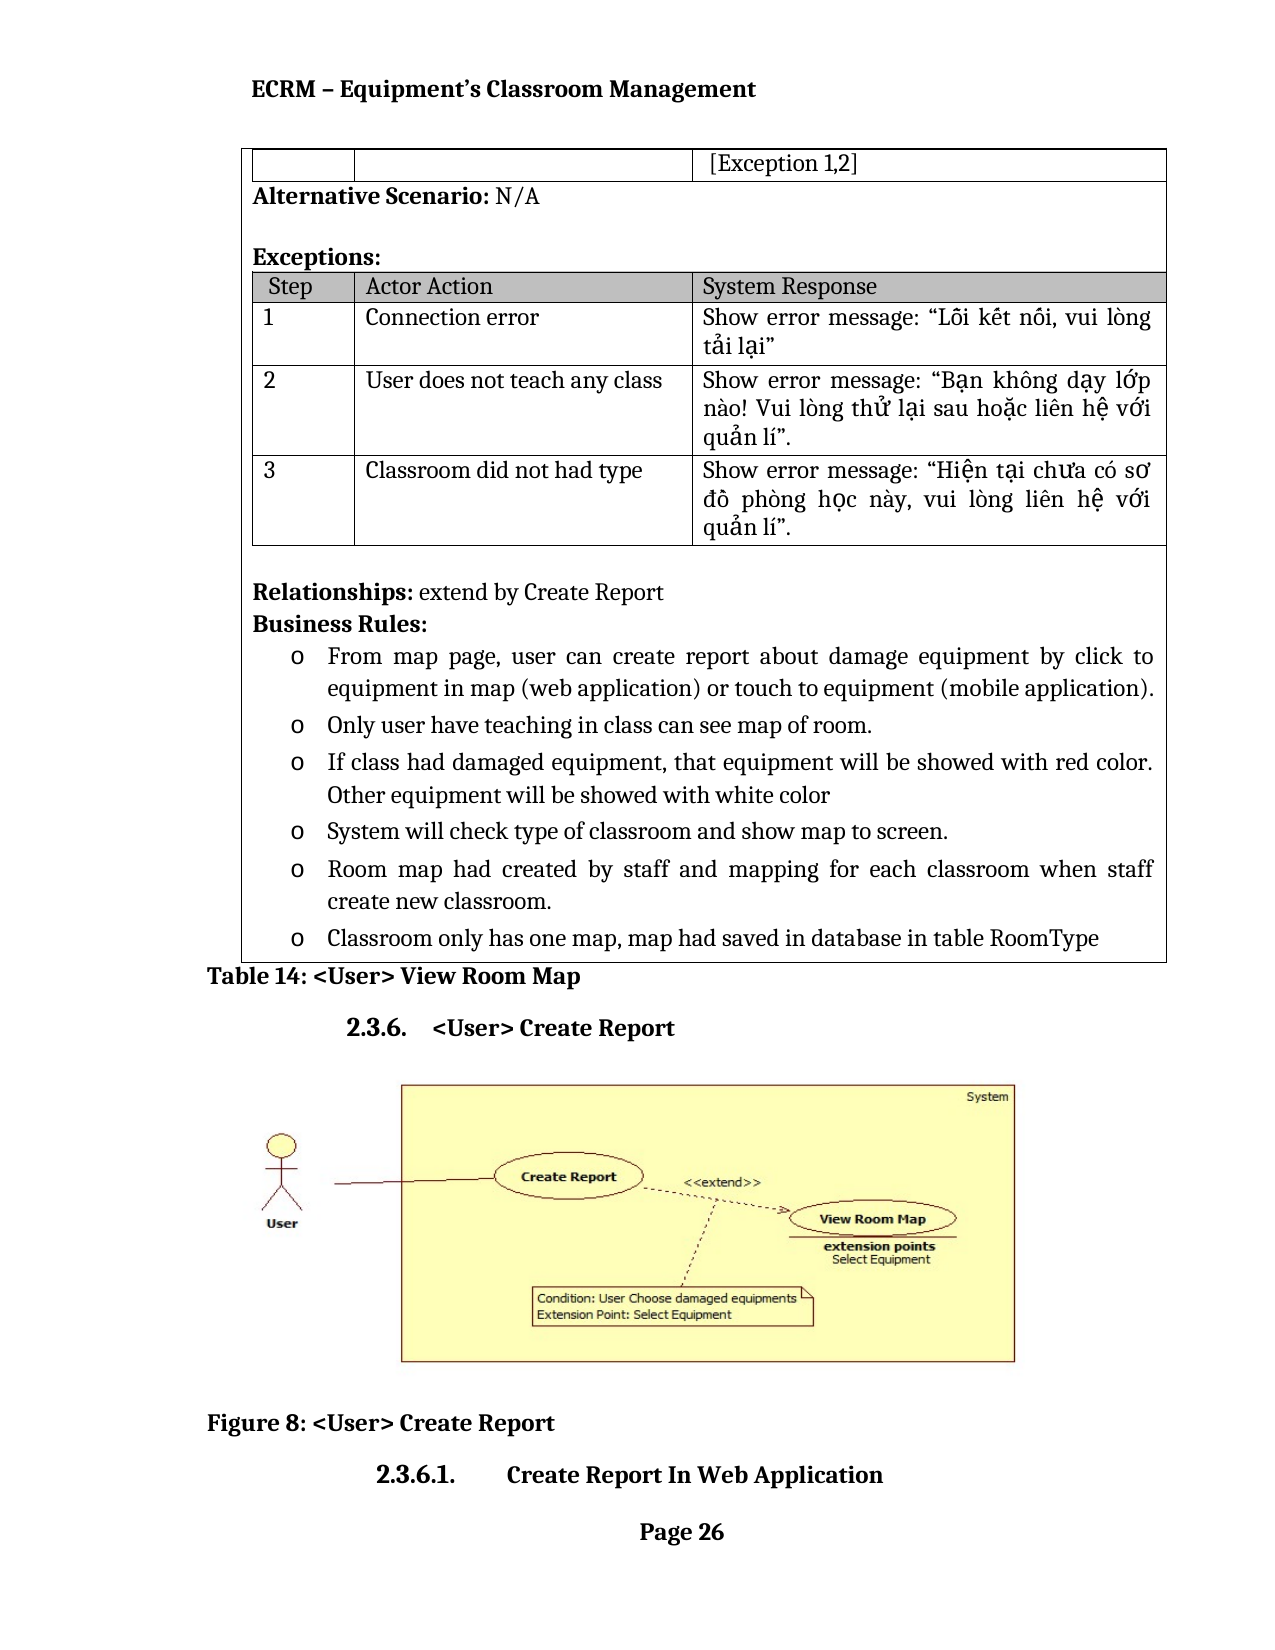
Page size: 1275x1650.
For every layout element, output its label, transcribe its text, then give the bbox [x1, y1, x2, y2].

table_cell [242, 149, 1166, 961]
list Create Report In Web Application [376, 1459, 1157, 1490]
list <User> Create Report [346, 1012, 1157, 1043]
picture [206, 1063, 1039, 1384]
